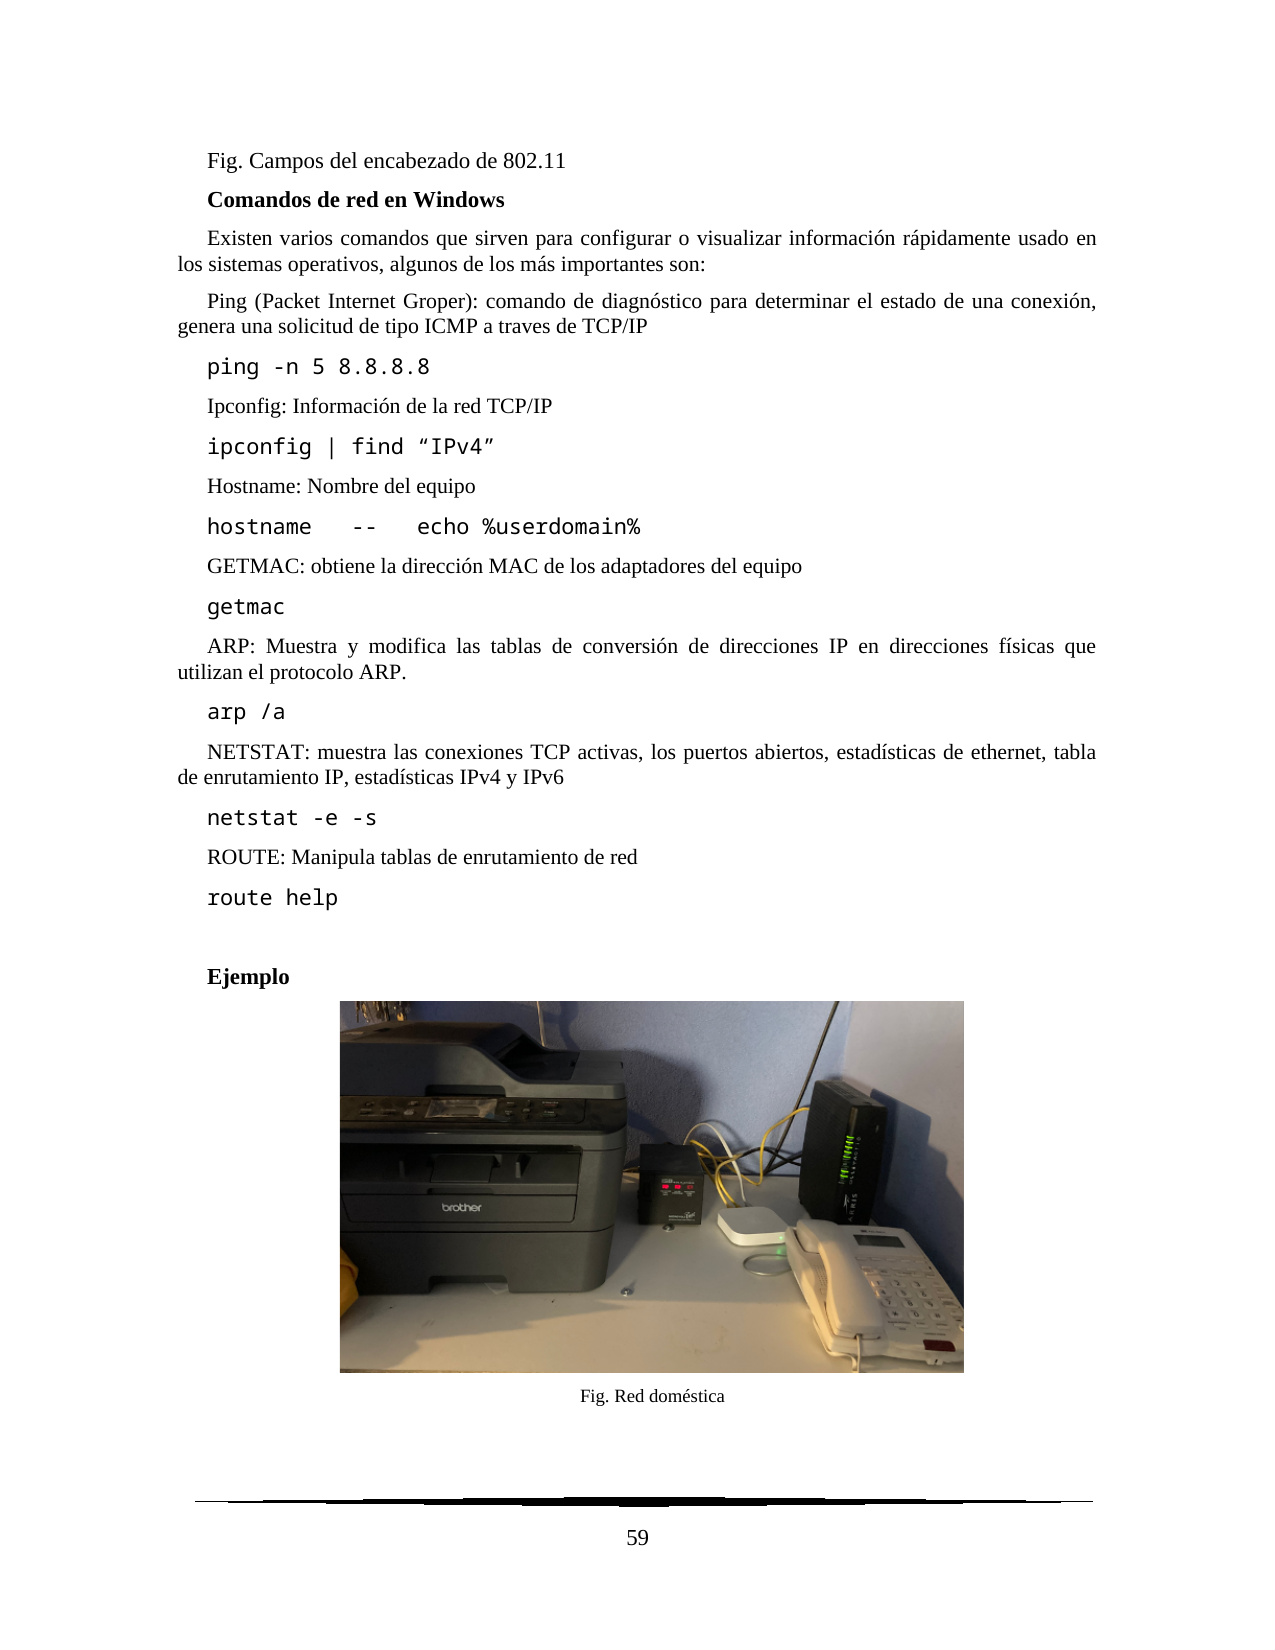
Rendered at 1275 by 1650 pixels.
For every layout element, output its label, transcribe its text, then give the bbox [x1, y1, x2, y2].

text Ping (Packet Internet Groper): comando de diagnóstico para determinar el estado de una conexión, genera una solicitud de tipo ICMP a traves de TCP/IP [177, 288, 1098, 339]
text Fig. Campos del encabezado de 802.11 [177, 148, 1098, 174]
text NETSTAT: muestra las conexiones TCP activas, los puertos abiertos, estadísticas de ethernet, tabla de enrutamiento IP, estadísticas IPv4 y IPv6 [177, 739, 1098, 789]
text Ipconfig: Información de la red TCP/IP [177, 393, 1098, 419]
text ARP: Muestra y modifica las tablas de conversión de direcciones IP en direcciones físicas que utilizan el protocolo ARP. [177, 633, 1098, 684]
text arp /a [177, 696, 1098, 726]
text ROUTE: Manipula tablas de enrutamiento de red [177, 844, 1098, 869]
text GETMAC: obtiene la dirección MAC de los adaptadores del equipo [177, 553, 1098, 579]
text getmac [177, 591, 1098, 621]
text Hostname: Nombre del equipo [177, 473, 1098, 499]
picture [339, 1001, 965, 1373]
text ipconfig | find “IPv4” [177, 431, 1098, 461]
text ping -n 5 8.8.8.8 [177, 351, 1098, 381]
text Ejemplo [177, 963, 1098, 989]
text netstat -e -s [177, 802, 1098, 831]
text Fig. Red doméstica [177, 1385, 1098, 1407]
text hostname -- echo %userdomain% [177, 511, 1098, 541]
text Comandos de red en Windows [177, 186, 1098, 213]
text Existen varios comandos que sirven para configurar o visualizar información rápidamente usado en los sistemas operativos, algunos de los más importantes son: [177, 225, 1098, 276]
text route help [177, 882, 1098, 911]
